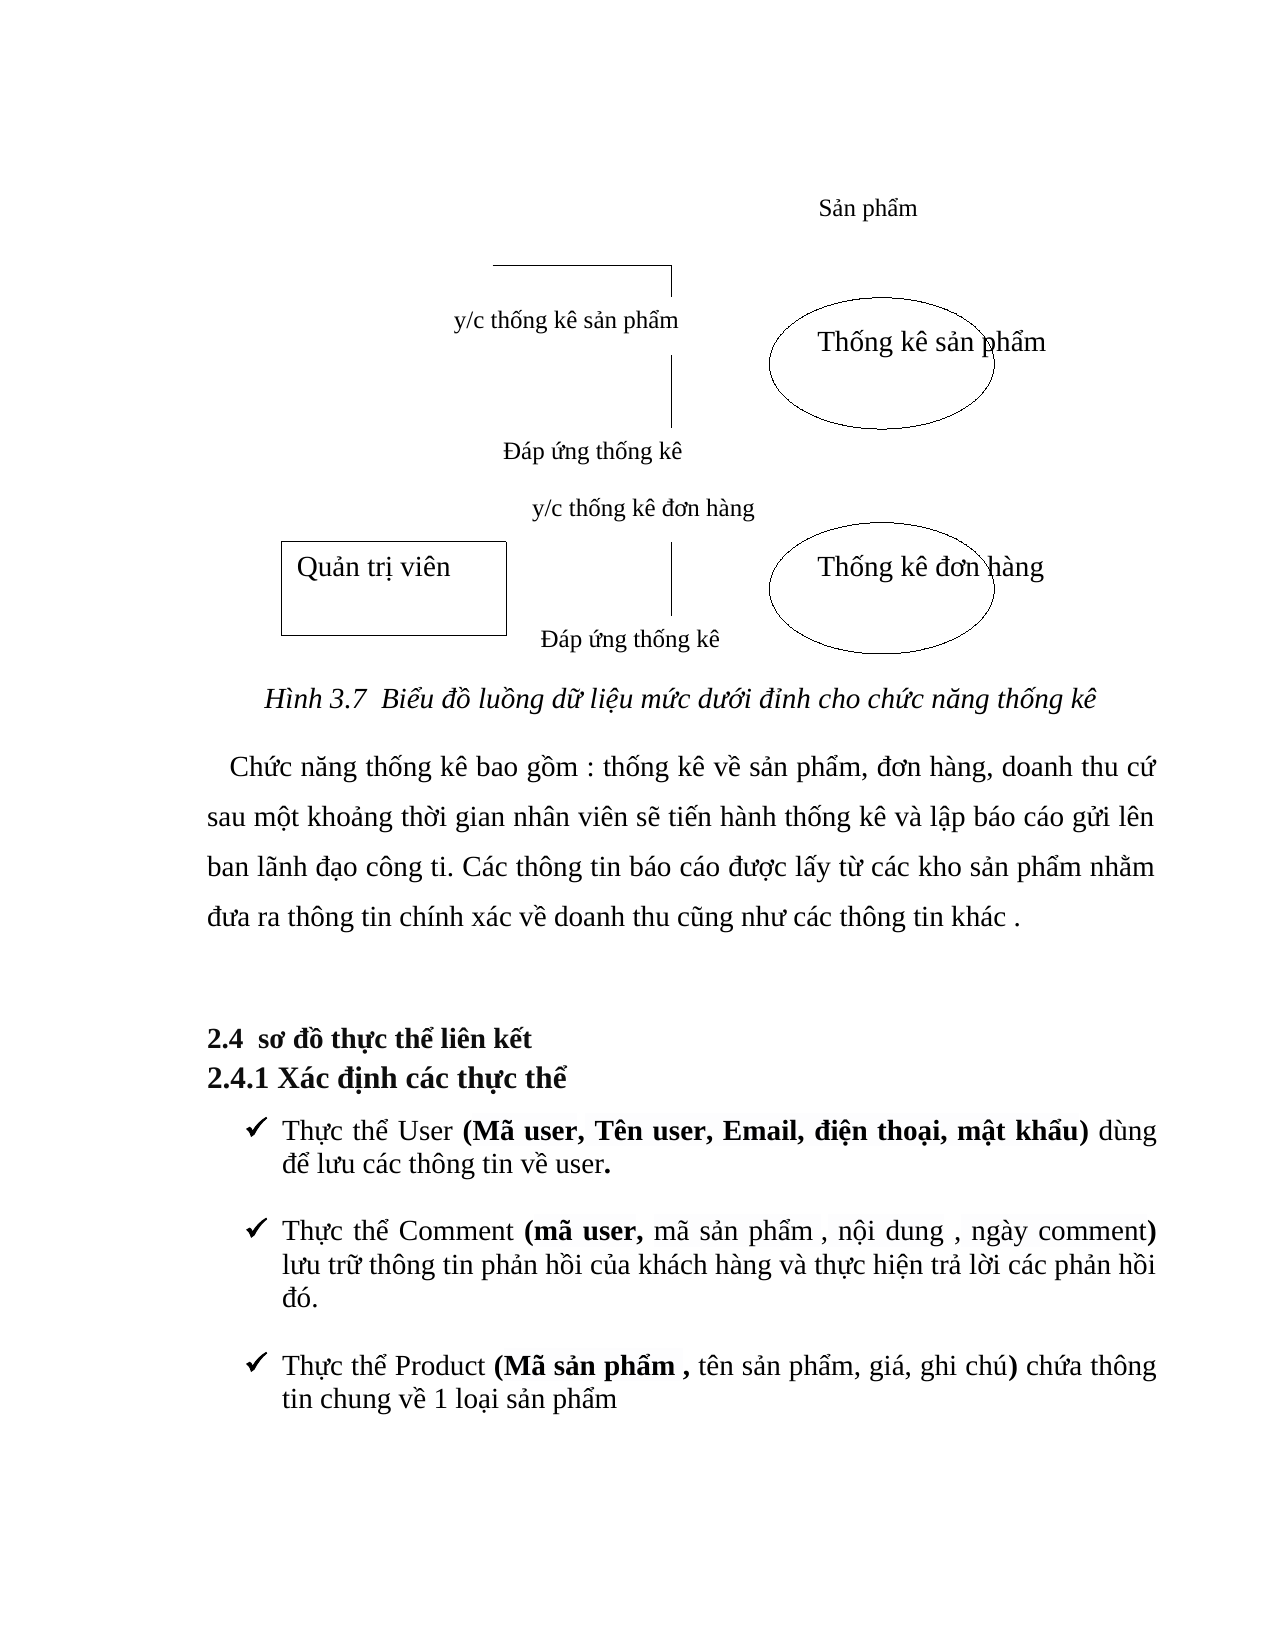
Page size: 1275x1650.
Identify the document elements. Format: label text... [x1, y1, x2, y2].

text Chức năng thống kê bao gồm : thống kê về sản phẩm, đơn hàng, doanh thu cứ sau một khoảng thời gian nhân viên sẽ tiến hành thống kê và lập báo cáo gửi lên ban lãnh đạo công ti. Các thông tin báo cáo được lấy từ các kho sản phẩm nhằm đưa ra thông tin chính xác về doanh thu cũng như các thông tin khác . [188, 749, 1157, 933]
subtitle 2.4.1 Xác định các thực thể [207, 1059, 1157, 1095]
list Thực thể Product (Mã sản phẩm , tên sản phẩm, giá, ghi chú) chứa thông tin chung về 1 loại sản phẩm [244, 1348, 1157, 1415]
list Thực thể User (Mã user, Tên user, Email, điện thoại, mật khẩu) dùng để lưu các thông tin về user. [244, 1113, 1157, 1180]
text Hình 3.7 Biểu đồ luồng dữ liệu mức dưới đỉnh cho chức năng thống kê [207, 148, 1157, 715]
subtitle 2.4 sơ đồ thực thể liên kết [207, 1021, 1157, 1055]
list Thực thể Comment (mã user, mã sản phẩm , nội dung , ngày comment) lưu trữ thông tin phản hồi của khách hàng và thực hiện trả lời các phản hồi đó. [244, 1213, 1157, 1314]
